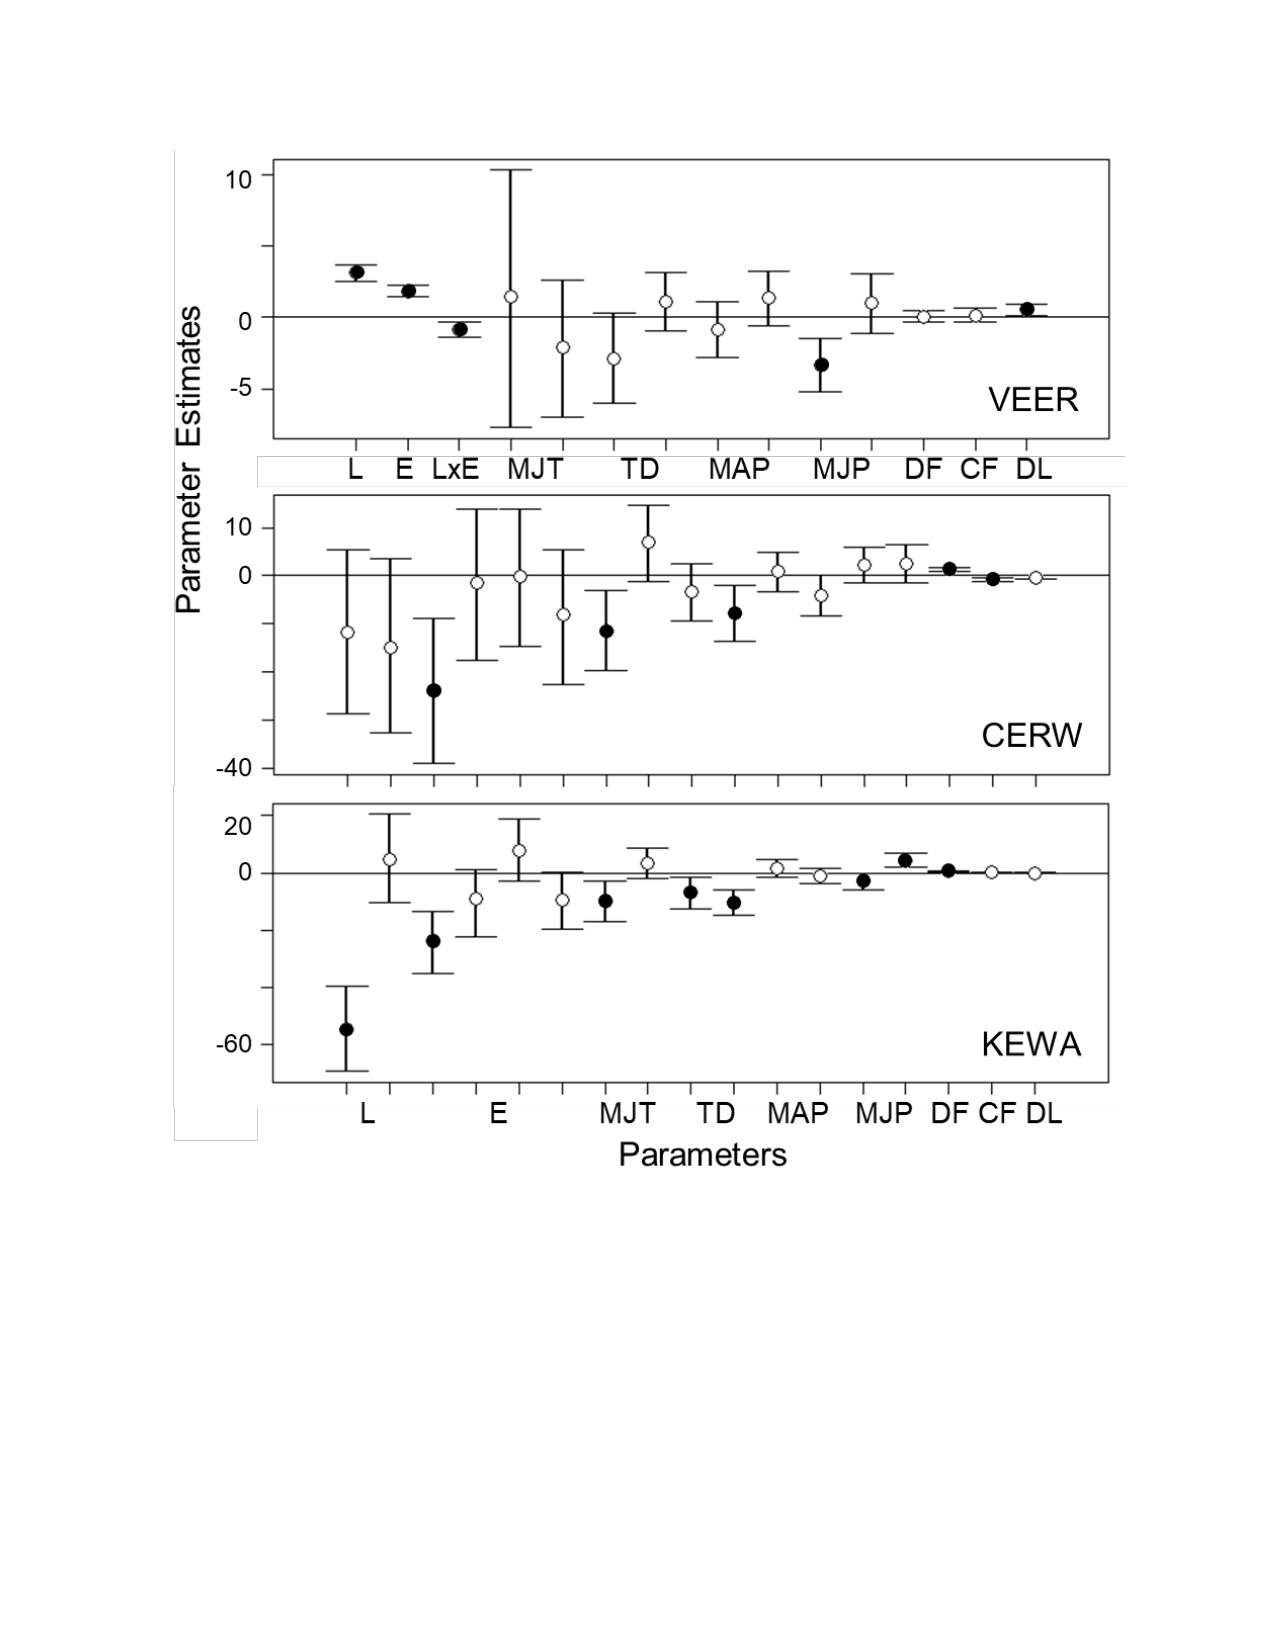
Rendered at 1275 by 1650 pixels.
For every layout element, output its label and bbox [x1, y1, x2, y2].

picture [150, 150, 1125, 1194]
